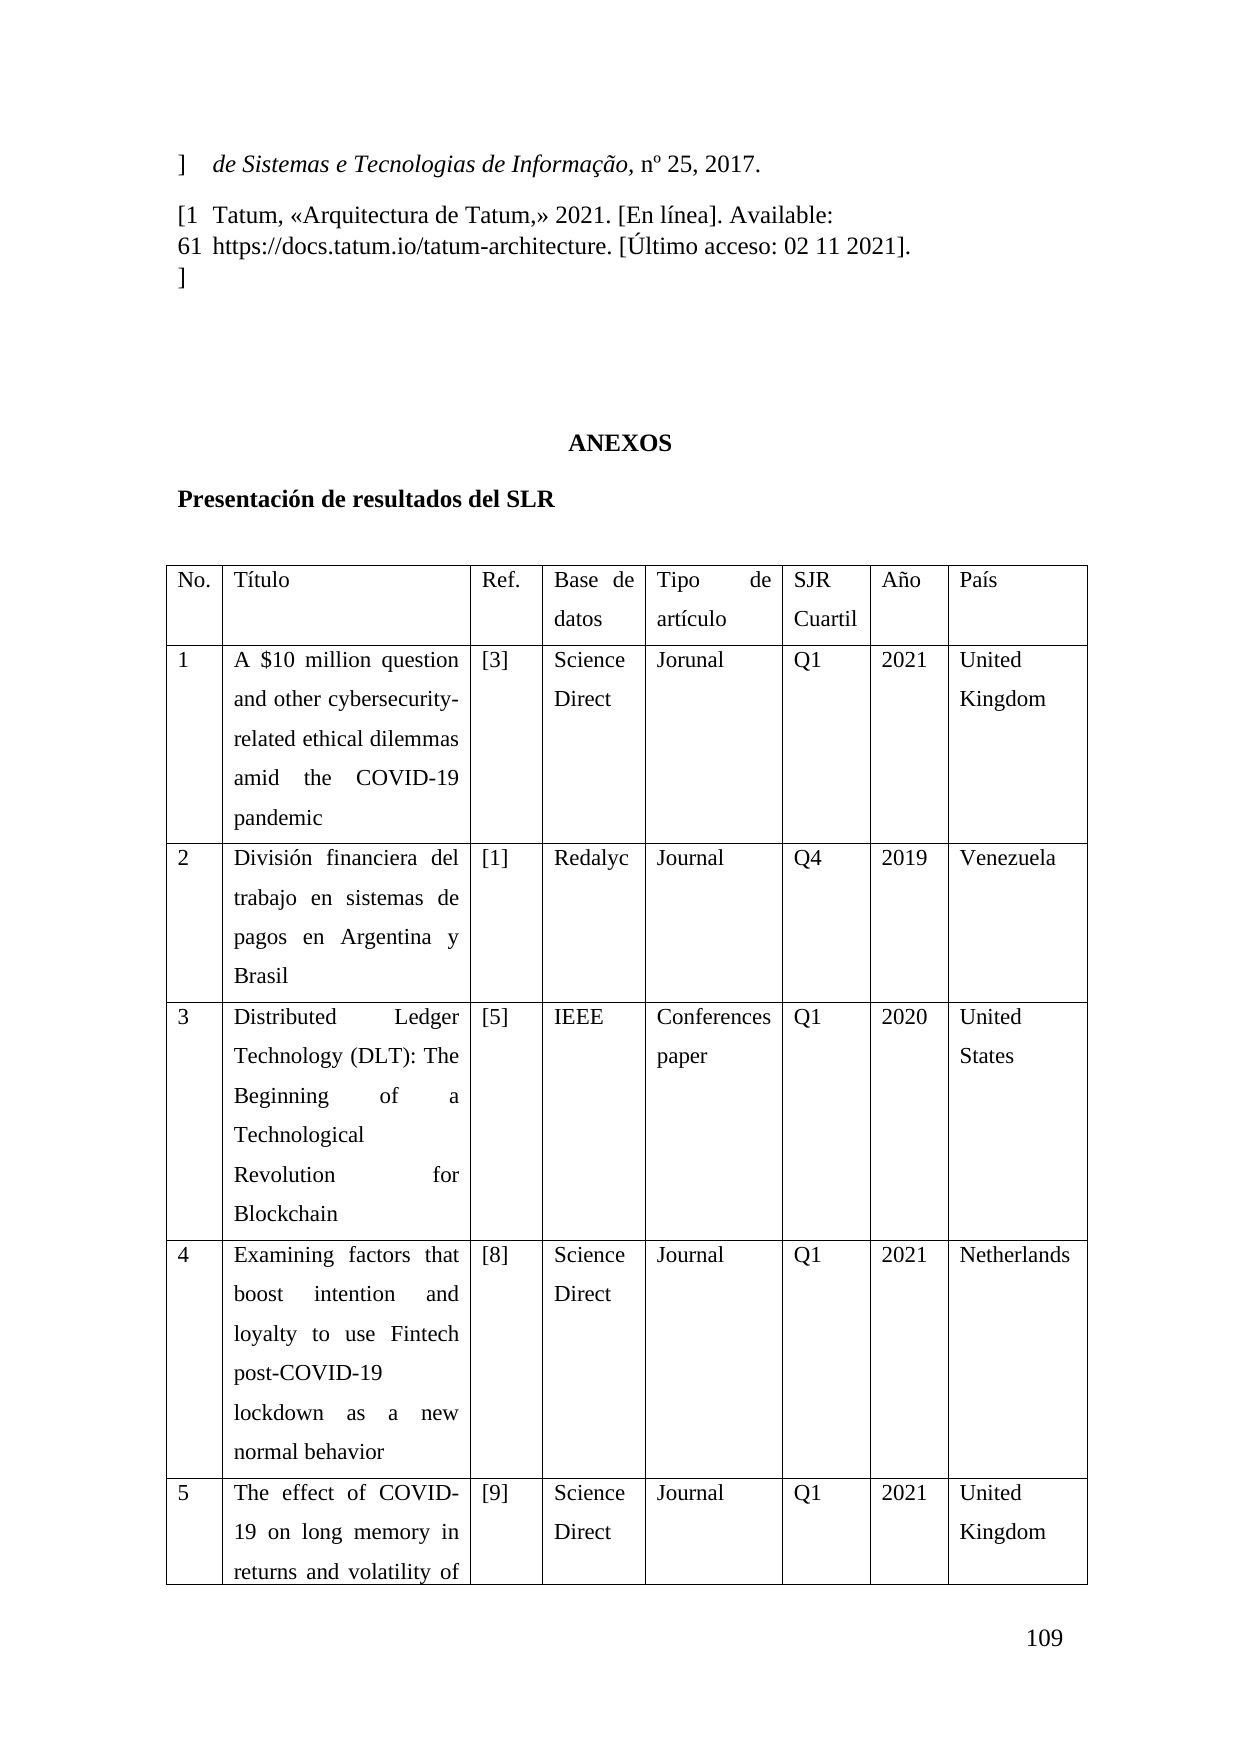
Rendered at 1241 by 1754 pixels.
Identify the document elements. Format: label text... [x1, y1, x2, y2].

table_header SJR Cuartil [783, 566, 870, 645]
table_header Base de datos [543, 566, 645, 645]
table_header País [949, 566, 1087, 645]
table_cell División financiera del trabajo en sistemas de pagos en Argentina y Brasil [223, 844, 470, 1002]
text ANEXOS [177, 428, 1063, 456]
table_cell Conferences paper [646, 1003, 782, 1240]
table_cell 1 [167, 646, 222, 843]
table_cell Distributed Ledger Technology (DLT): The Beginning of a Technological Revolution for Blockchain [223, 1003, 470, 1240]
table_header Título [223, 566, 470, 645]
table_header Ref. [471, 566, 542, 645]
table_cell 2020 [871, 1003, 948, 1240]
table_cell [223, 1479, 470, 1584]
table_cell Q1 [783, 646, 870, 843]
table_cell Science Direct [543, 1241, 645, 1478]
table_cell 2021 [871, 1479, 948, 1584]
table_cell Examining factors that boost intention and loyalty to use Fintech post-COVID-19 lockdown as a new normal behavior [223, 1241, 470, 1478]
table_cell Journal [646, 1241, 782, 1478]
table_cell Science Direct [543, 1479, 645, 1584]
table_cell Netherlands [949, 1241, 1087, 1478]
table_cell Science Direct [543, 646, 645, 843]
table_cell [471, 844, 542, 1002]
table_cell Q1 [783, 1003, 870, 1240]
table_cell 2019 [871, 844, 948, 1002]
table_cell [471, 646, 542, 843]
table_cell United States [949, 1003, 1087, 1240]
table_cell 3 [167, 1003, 222, 1240]
table_cell A $10 million question and other cybersecurity-related ethical dilemmas amid the COVID-19 pandemic [223, 646, 470, 843]
table_cell Journal [646, 844, 782, 1002]
table_cell Q4 [783, 844, 870, 1002]
table_cell 2021 [871, 646, 948, 843]
table_cell Journal [646, 1479, 782, 1584]
table_cell Jorunal [646, 646, 782, 843]
table_cell [471, 1003, 542, 1240]
table_cell Q1 [783, 1241, 870, 1478]
text Presentación de resultados del SLR [177, 484, 1063, 512]
table_cell 4 [167, 1241, 222, 1478]
table_cell IEEE [543, 1003, 645, 1240]
table_cell 2 [167, 844, 222, 1002]
table_cell United Kingdom [949, 1479, 1087, 1584]
table_cell [471, 1241, 542, 1478]
table_header Año [871, 566, 948, 645]
table_cell United Kingdom [949, 646, 1087, 843]
table_cell 5 [167, 1479, 222, 1584]
table_header Tipo de artículo [646, 566, 782, 645]
table_header No. [167, 566, 222, 645]
table_cell Redalyc [543, 844, 645, 1002]
table_cell [471, 1479, 542, 1584]
table_cell Q1 [783, 1479, 870, 1584]
table_cell 2021 [871, 1241, 948, 1478]
table_cell Venezuela [949, 844, 1087, 1002]
